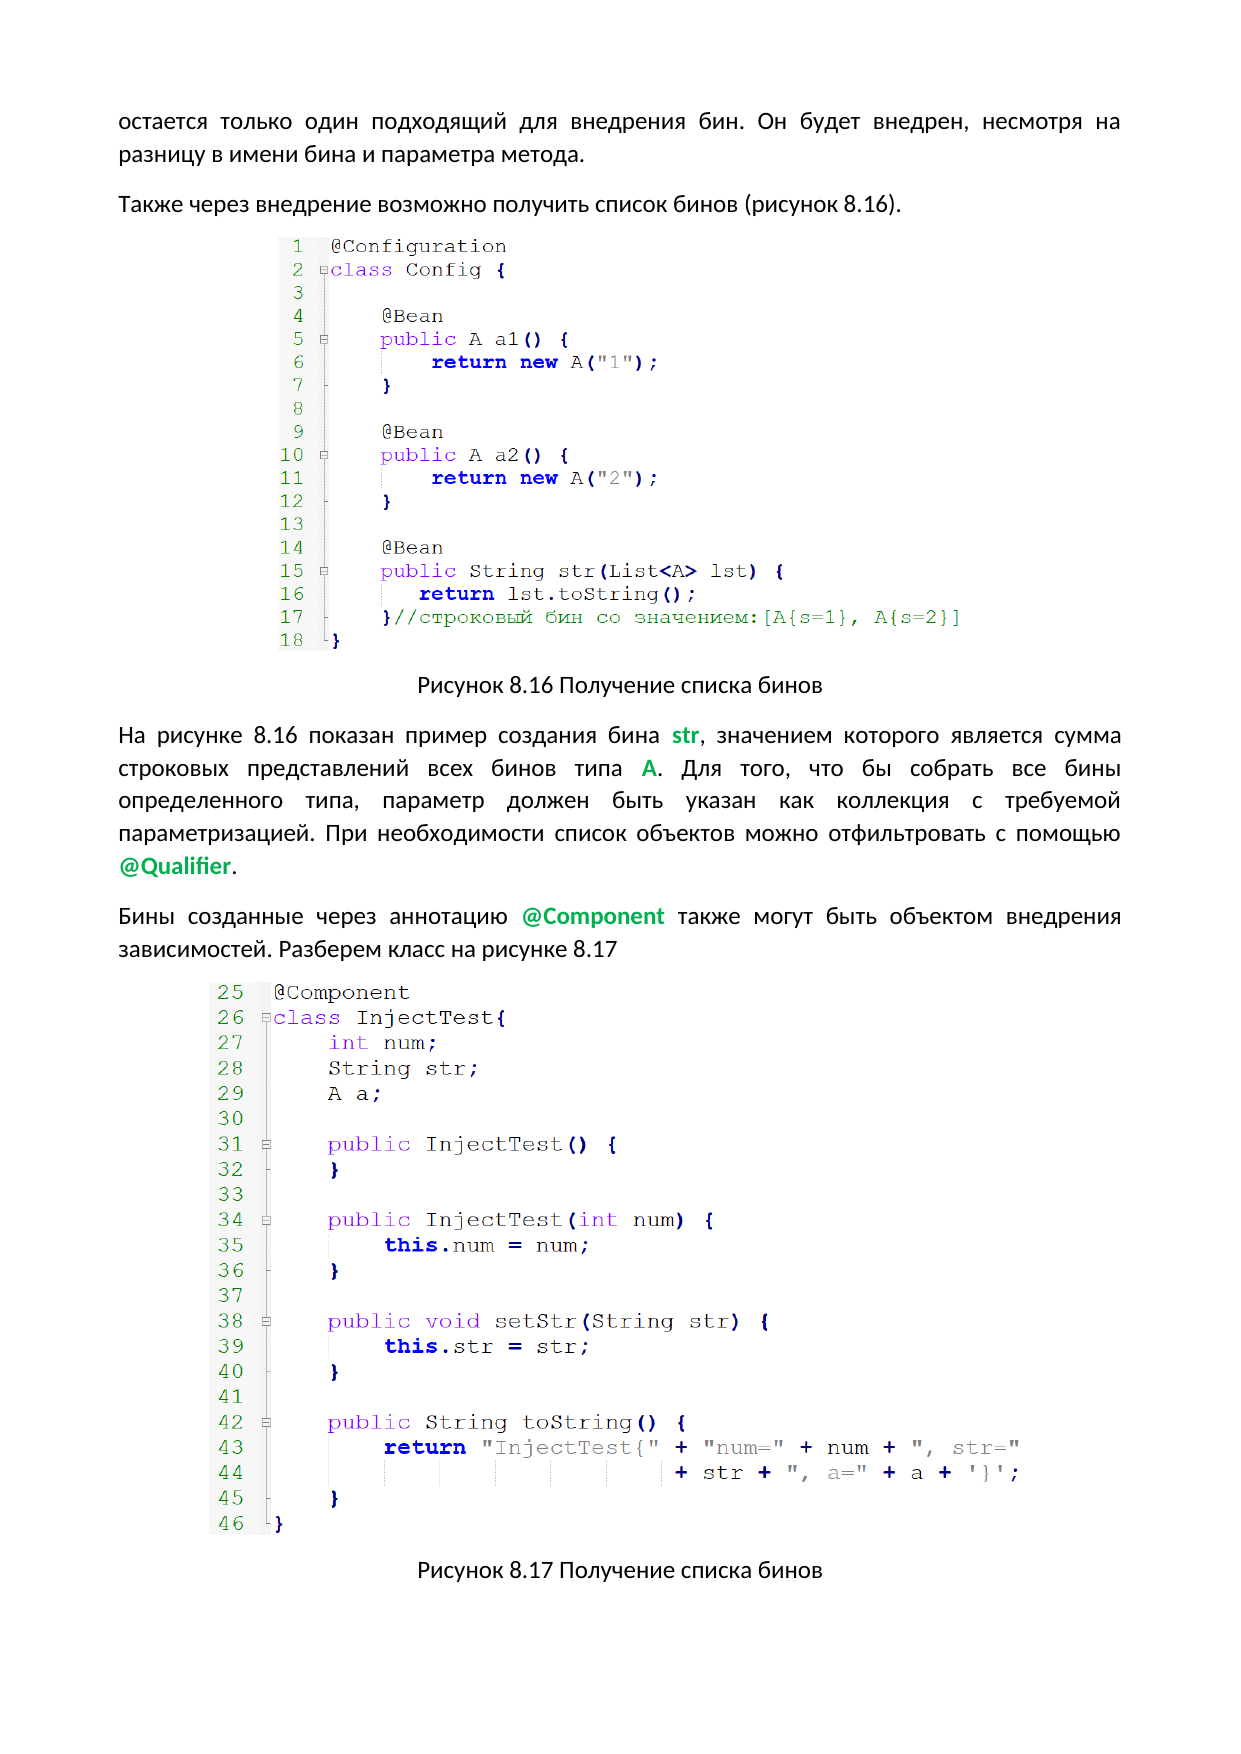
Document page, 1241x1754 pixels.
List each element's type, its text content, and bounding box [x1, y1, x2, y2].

text Рисунок 8.16 Получение списка бинов [118, 669, 1122, 700]
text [118, 106, 1122, 169]
picture [209, 982, 1032, 1535]
text На рисунке 8.16 показан пример создания бина str, значением которого является сумма строковых представлений всех бинов типа А. Для того, что бы собрать все бины определенного типа, параметр должен быть указан как коллекция с требуемой параметризацией. При необходимости список объектов можно отфильтровать с помощью @Qualifier. [118, 719, 1122, 881]
text Бины созданные через аннотацию @Component также могут быть объектом внедрения зависимостей. Разберем класс на рисунке 8.17 [118, 900, 1122, 963]
text Рисунок 8.17 Получение списка бинов [118, 1554, 1122, 1584]
picture [278, 237, 962, 651]
text Также через внедрение возможно получить список бинов (рисунок 8.16). [118, 188, 1122, 218]
